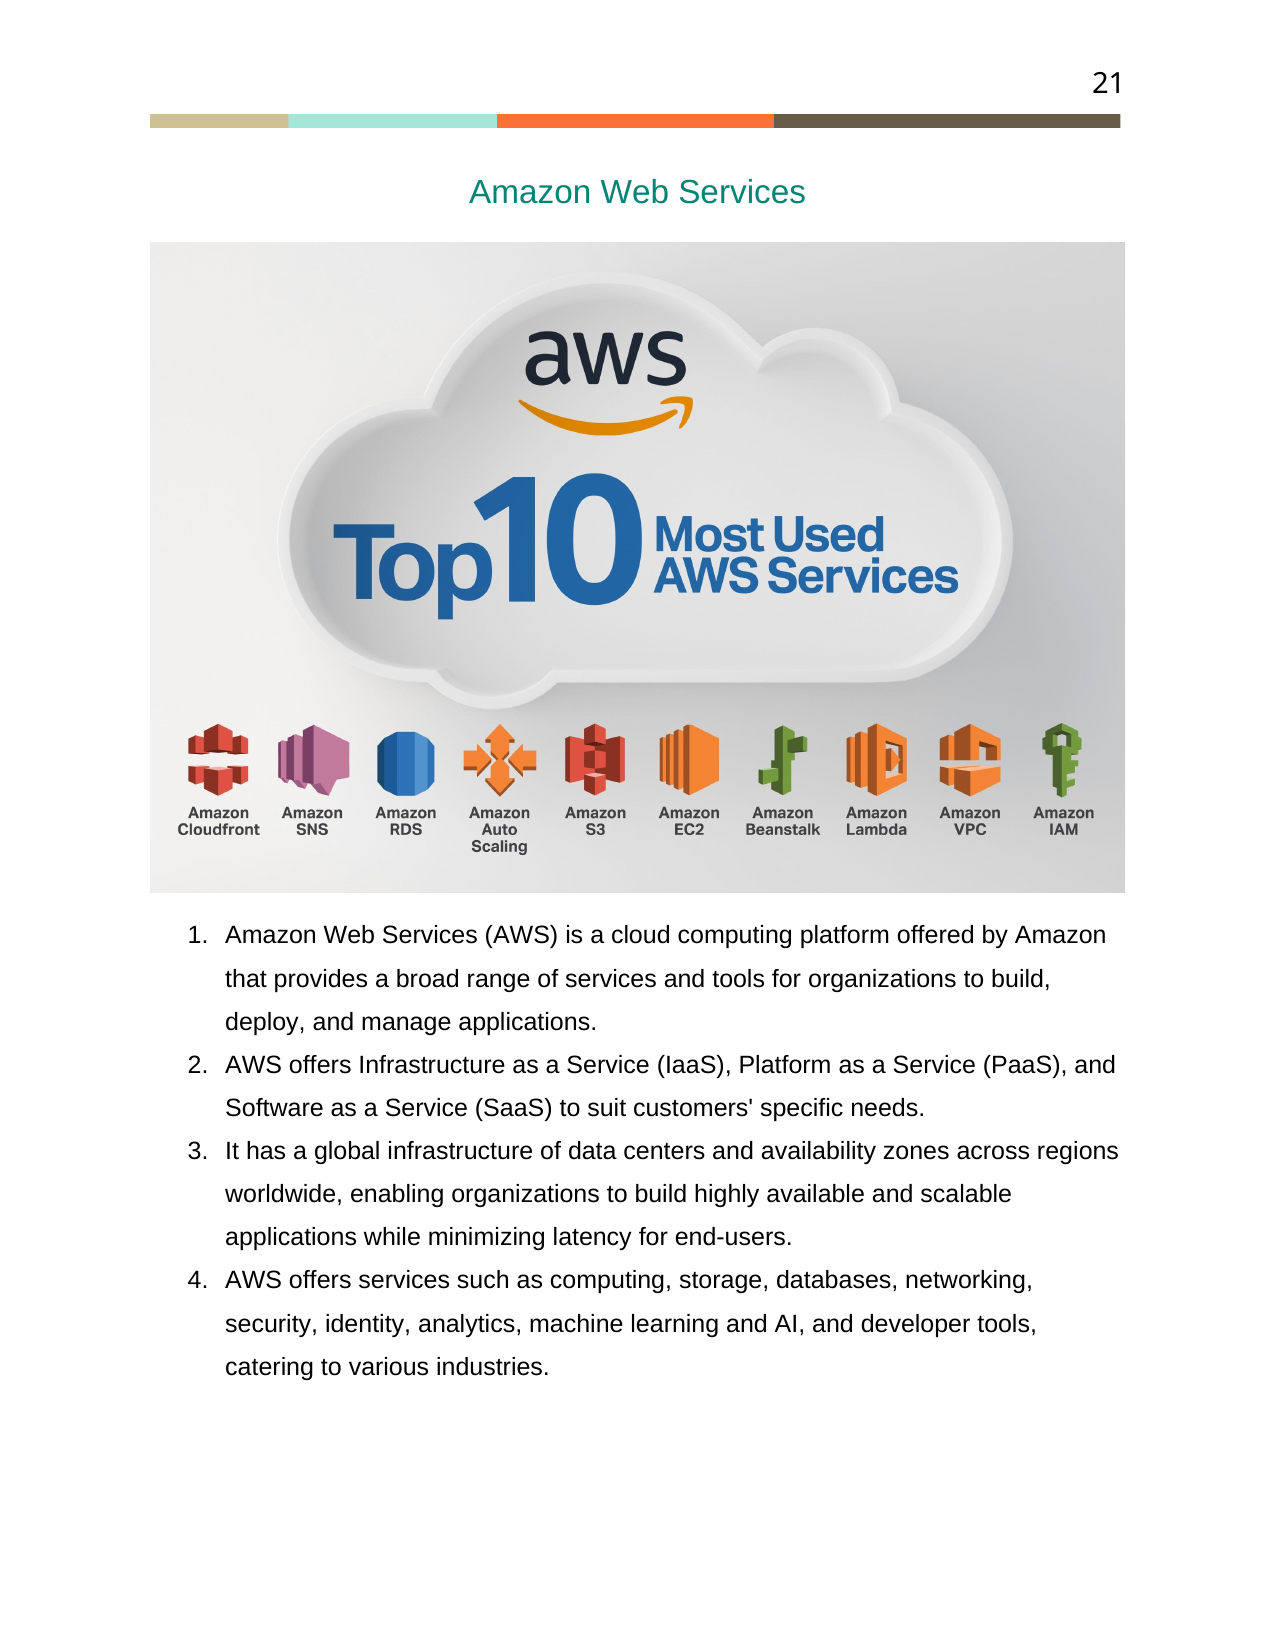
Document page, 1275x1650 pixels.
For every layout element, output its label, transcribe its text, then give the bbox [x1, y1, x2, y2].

picture [150, 242, 1125, 893]
subtitle Amazon Web Services [150, 172, 1125, 210]
picture [150, 114, 1121, 128]
list Amazon Web Services (AWS) is a cloud computing platform offered by Amazon that provides a broad range of services and tools for organizations to build, deploy, and manage applications. [187, 920, 1125, 1035]
list AWS offers Infrastructure as a Service (IaaS), Platform as a Service (PaaS), and Software as a Service (SaaS) to suit customers' specific needs. [187, 1050, 1125, 1122]
list AWS offers services such as computing, storage, databases, networking, security, identity, analytics, machine learning and AI, and developer tools, catering to various industries. [187, 1265, 1125, 1380]
list It has a global infrastructure of data centers and availability zones across regions worldwide, enabling organizations to build highly available and scalable applications while minimizing latency for end-users. [187, 1136, 1125, 1251]
